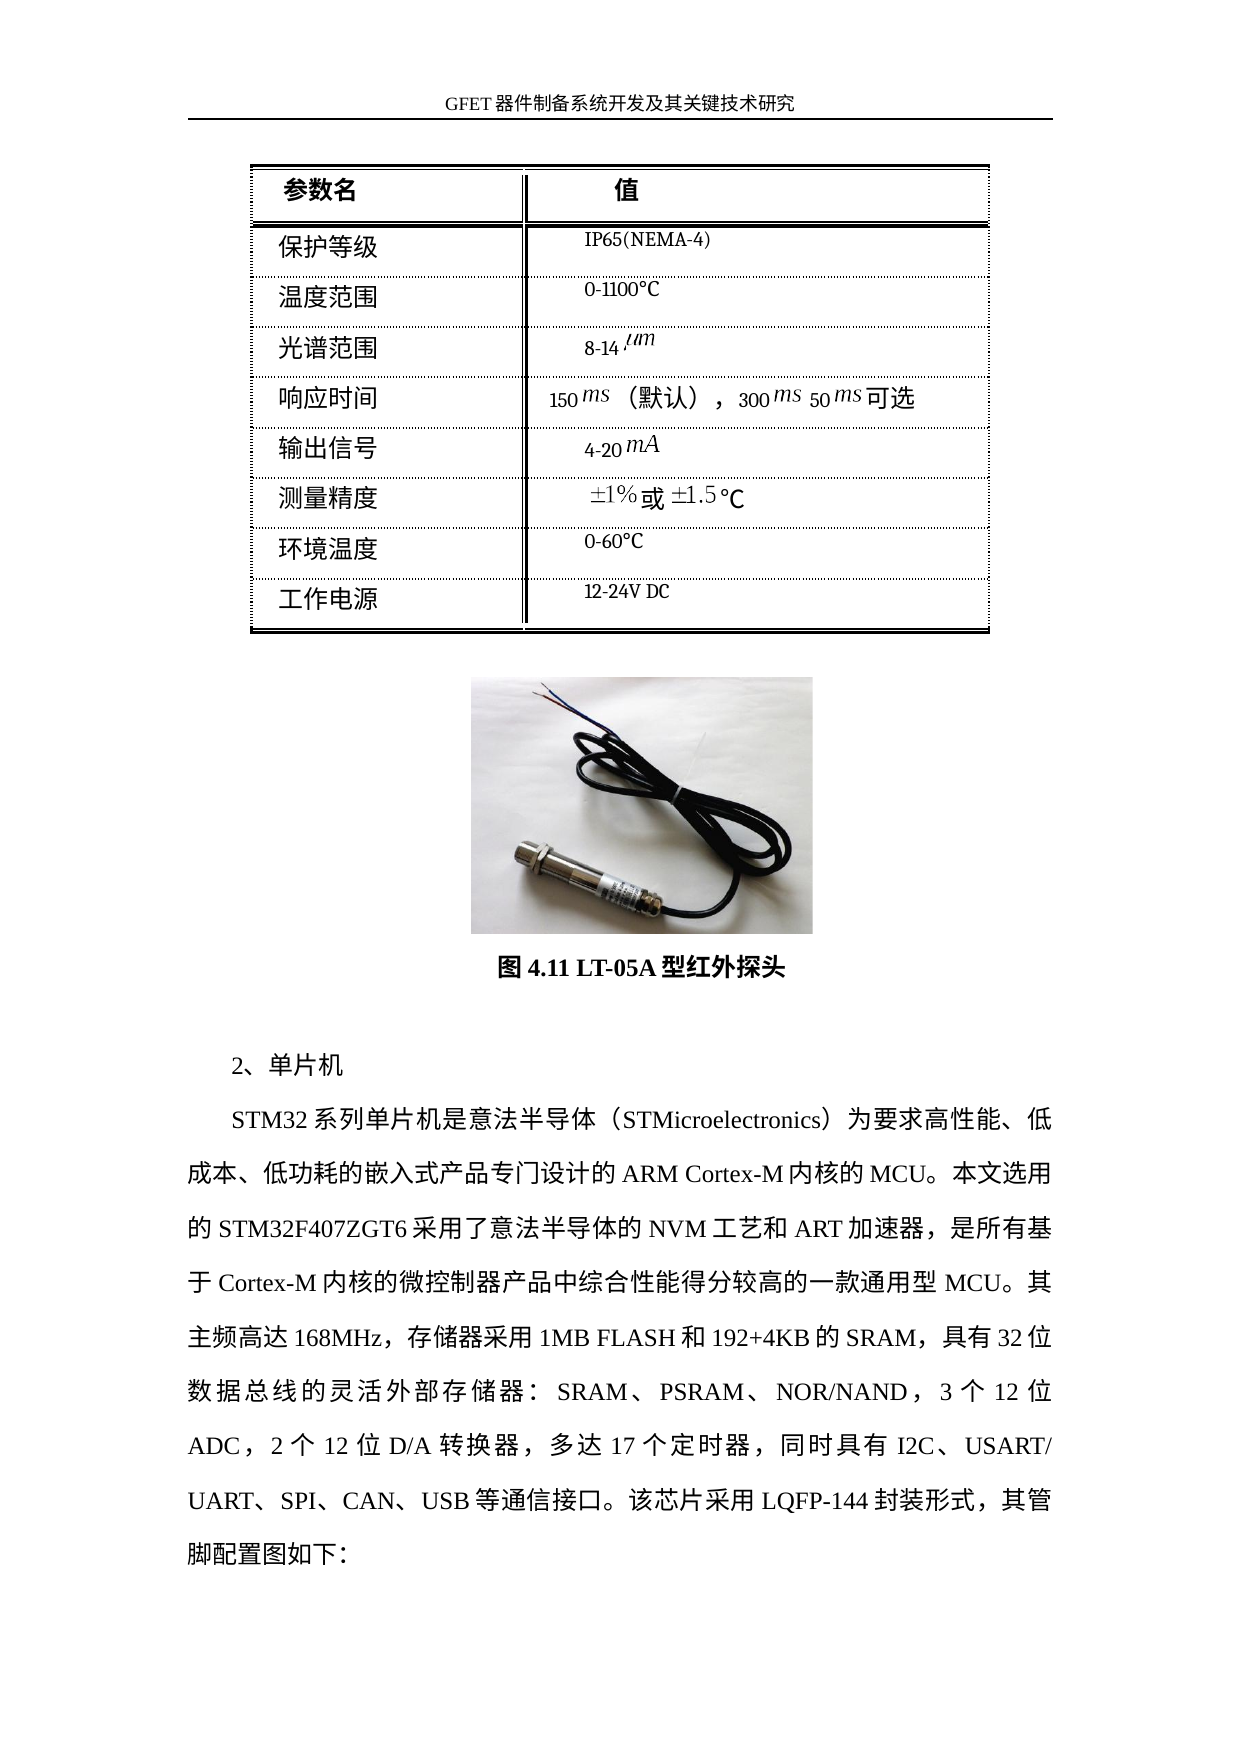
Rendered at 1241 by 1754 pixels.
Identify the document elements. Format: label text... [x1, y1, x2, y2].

table_cell 或℃ [528, 477, 989, 527]
table_cell 12-24V DC [525, 578, 989, 628]
list 2、单片机 [231, 1045, 1053, 1081]
table_cell 保护等级 [251, 228, 522, 276]
table_cell 8-14 [528, 326, 989, 376]
table_cell 输出信号 [251, 427, 522, 477]
table_cell 温度范围 [251, 276, 522, 326]
table_header 值 [525, 170, 989, 221]
table_cell 4-20 [528, 427, 989, 477]
table_cell 0-1100℃ [528, 276, 989, 326]
text 图4.11 LT-05A型红外探头 [187, 948, 1053, 984]
picture [471, 677, 813, 934]
table_cell 测量精度 [251, 477, 522, 527]
list STM32系列单片机是意法半导体（STMicroelectronics）为要求高性能、低成本、低功耗的嵌入式产品专门设计的ARM Cortex-M内核的MCU。本文选用的STM32F407ZGT6采用了意法半导体的NVM工艺和ART加速器，是所有基于Cortex-M内核的微控制器产品中综合性能得分较高的一款通用型MCU。其主频高达168MHz，存储器采用1MB FLASH和192+4KB的SRAM，具有32位数据总线的灵活外部存储器：SRAM、PSRAM、NOR/NAND，3个12位ADC，2个12位D/A转换器，多达17个定时器，同时具有I2C、USART/UART、SPI、CAN、USB等通信接口。该芯片采用LQFP-144封装形式，其管脚配置图如下： [187, 1099, 1053, 1571]
table_cell IP65(NEMA-4) [528, 228, 989, 276]
table_cell 环境温度 [251, 527, 522, 578]
table_cell 响应时间 [251, 376, 522, 427]
table_header 参数名 [251, 167, 525, 221]
table_cell 光谱范围 [251, 326, 522, 376]
table_cell 工作电源 [251, 578, 525, 628]
table_cell 0-60℃ [528, 527, 989, 578]
table_cell 150（默认），300 50可选 [528, 376, 989, 427]
